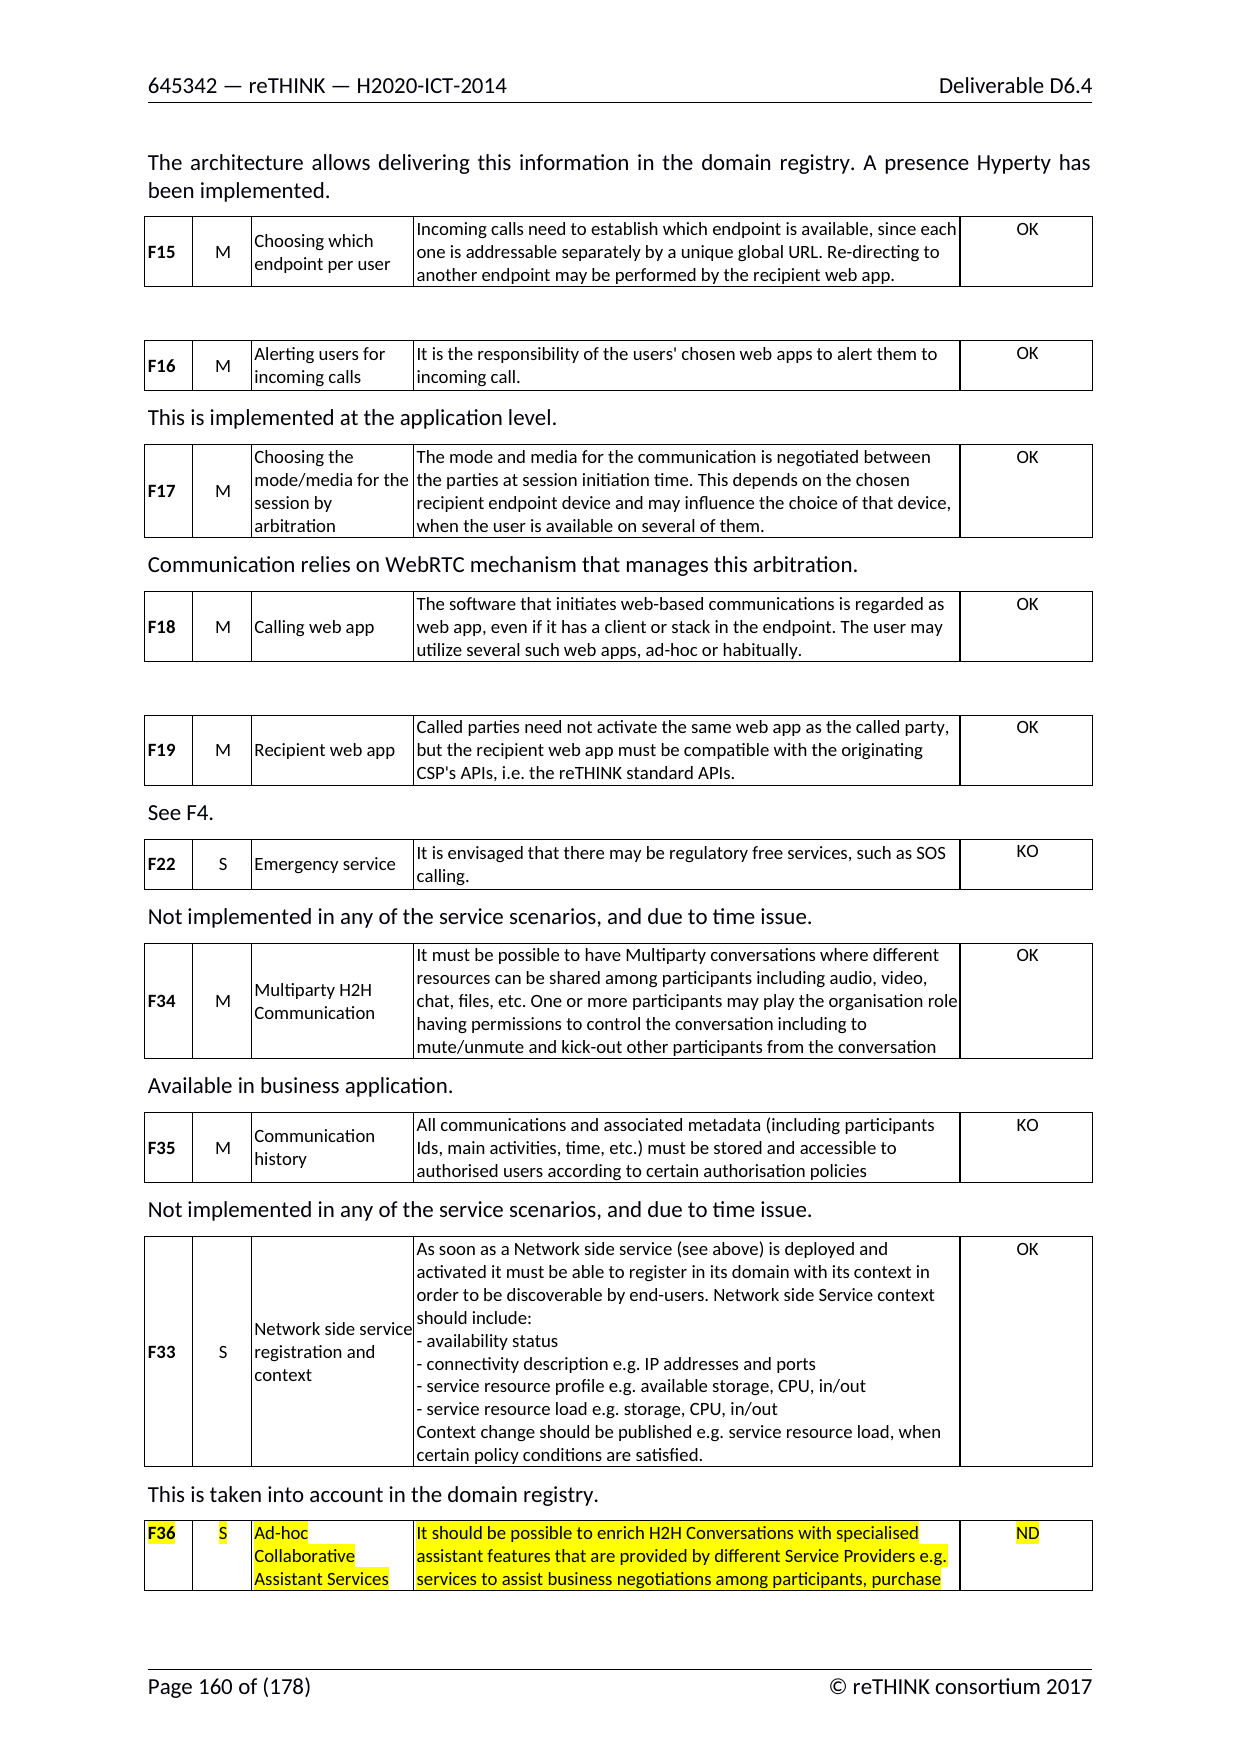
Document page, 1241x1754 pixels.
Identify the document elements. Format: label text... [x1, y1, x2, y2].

text Communication relies on WebRTC mechanism that manages this arbitration. [148, 550, 1092, 578]
table_header Alerting users for incoming calls [252, 341, 413, 390]
text This is implemented at the application level. [148, 403, 1092, 432]
table_header M [193, 716, 251, 784]
table_header F19 [145, 716, 192, 784]
table_header F17 [145, 445, 192, 537]
table_header S [193, 1237, 251, 1466]
table_header OK [961, 217, 1092, 286]
table_header Choosing which endpoint per user [252, 217, 413, 286]
table_header F33 [145, 1237, 192, 1466]
text Not implemented in any of the service scenarios, and due to time issue. [148, 1196, 1092, 1223]
table_header Recipient web app [252, 716, 413, 784]
table_header M [193, 217, 251, 286]
table_header OK [961, 592, 1092, 661]
table_header M [193, 445, 251, 537]
table_header M [193, 341, 251, 390]
table_header S [193, 1521, 251, 1590]
table_header Ad-hoc Collaborative Assistant Services [308, 1521, 413, 1590]
text See F4. [148, 798, 1092, 826]
table_header OK [961, 341, 1092, 390]
table_header KO [961, 1113, 1092, 1182]
table_header ND [961, 1521, 1092, 1590]
table_header OK [961, 1237, 1092, 1466]
table_header All communications and associated metadata (including participants Ids, main activities, time, etc.) must be stored and accessible to authorised users according to certain authorisation policies [414, 1113, 959, 1182]
table_header As soon as a Network side service (see above) is deployed and activated it must be able to register in its domain with its context in order to be discoverable by end-users. Network side Service context should include: - availability status - connectivity description e.g. IP addresses and ports - service resource profile e.g. available storage, CPU, in/out - service resource load e.g. storage, CPU, in/out Context change should be published e.g. service resource load, when certain policy conditions are satisfied. [414, 1237, 959, 1466]
table_header OK [961, 445, 1092, 537]
table_header The mode and media for the communication is negotiated between the parties at session initiation time. This depends on the chosen recipient endpoint device and may influence the choice of that device, when the user is available on several of them. [414, 445, 959, 537]
table_header Incoming calls need to establish which endpoint is available, since each one is addressable separately by a unique global URL. Re-directing to another endpoint may be performed by the recipient web app. [414, 217, 959, 286]
table_header OK [961, 944, 1092, 1058]
table_header It is envisaged that there may be regulatory free services, such as SOS calling. [414, 840, 959, 888]
table_header S [193, 840, 251, 888]
table_header Communication history [252, 1113, 413, 1182]
table_header OK [961, 716, 1092, 784]
table_header F22 [145, 840, 192, 888]
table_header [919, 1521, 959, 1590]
table_header M [193, 944, 251, 1058]
text Available in business application. [148, 1072, 1092, 1100]
text Not implemented in any of the service scenarios, and due to time issue. [148, 902, 1092, 930]
table_header F18 [145, 592, 192, 661]
table_header Called parties need not activate the same web app as the called party, but the recipient web app must be compatible with the originating CSP's APIs, i.e. the reTHINK standard APIs. [414, 716, 959, 784]
table_header It must be possible to have Multiparty conversations where different resources can be shared among participants including audio, video, chat, files, etc. One or more participants may play the organisation role having permissions to control the conversation including to mute/unmute and kick-out other participants from the conversation [414, 944, 959, 1058]
table_header The software that initiates web-based communications is regarded as web app, even if it has a client or stack in the endpoint. The user may utilize several such web apps, ad-hoc or habitually. [414, 592, 959, 661]
table_header F34 [145, 944, 192, 1058]
table_header M [193, 1113, 251, 1182]
table_header M [193, 592, 251, 661]
table_header F35 [145, 1113, 192, 1182]
table_header F16 [145, 341, 192, 390]
table_header Emergency service [252, 840, 413, 888]
table_header F15 [145, 217, 192, 286]
table_header It is the responsibility of the users' chosen web apps to alert them to incoming call. [414, 341, 959, 390]
table_header F36 [145, 1521, 192, 1590]
text This is taken into account in the domain registry. [148, 1480, 1092, 1508]
table_header Choosing the mode/media for the session by arbitration [252, 445, 413, 537]
table_header Calling web app [252, 592, 413, 661]
table_header Network side service registration and context [252, 1237, 413, 1466]
table_header Multiparty H2H Communication [252, 944, 413, 1058]
text The architecture allows delivering this information in the domain registry. A presence Hyperty has been implemented. [148, 148, 1092, 204]
table_header KO [961, 840, 1092, 888]
